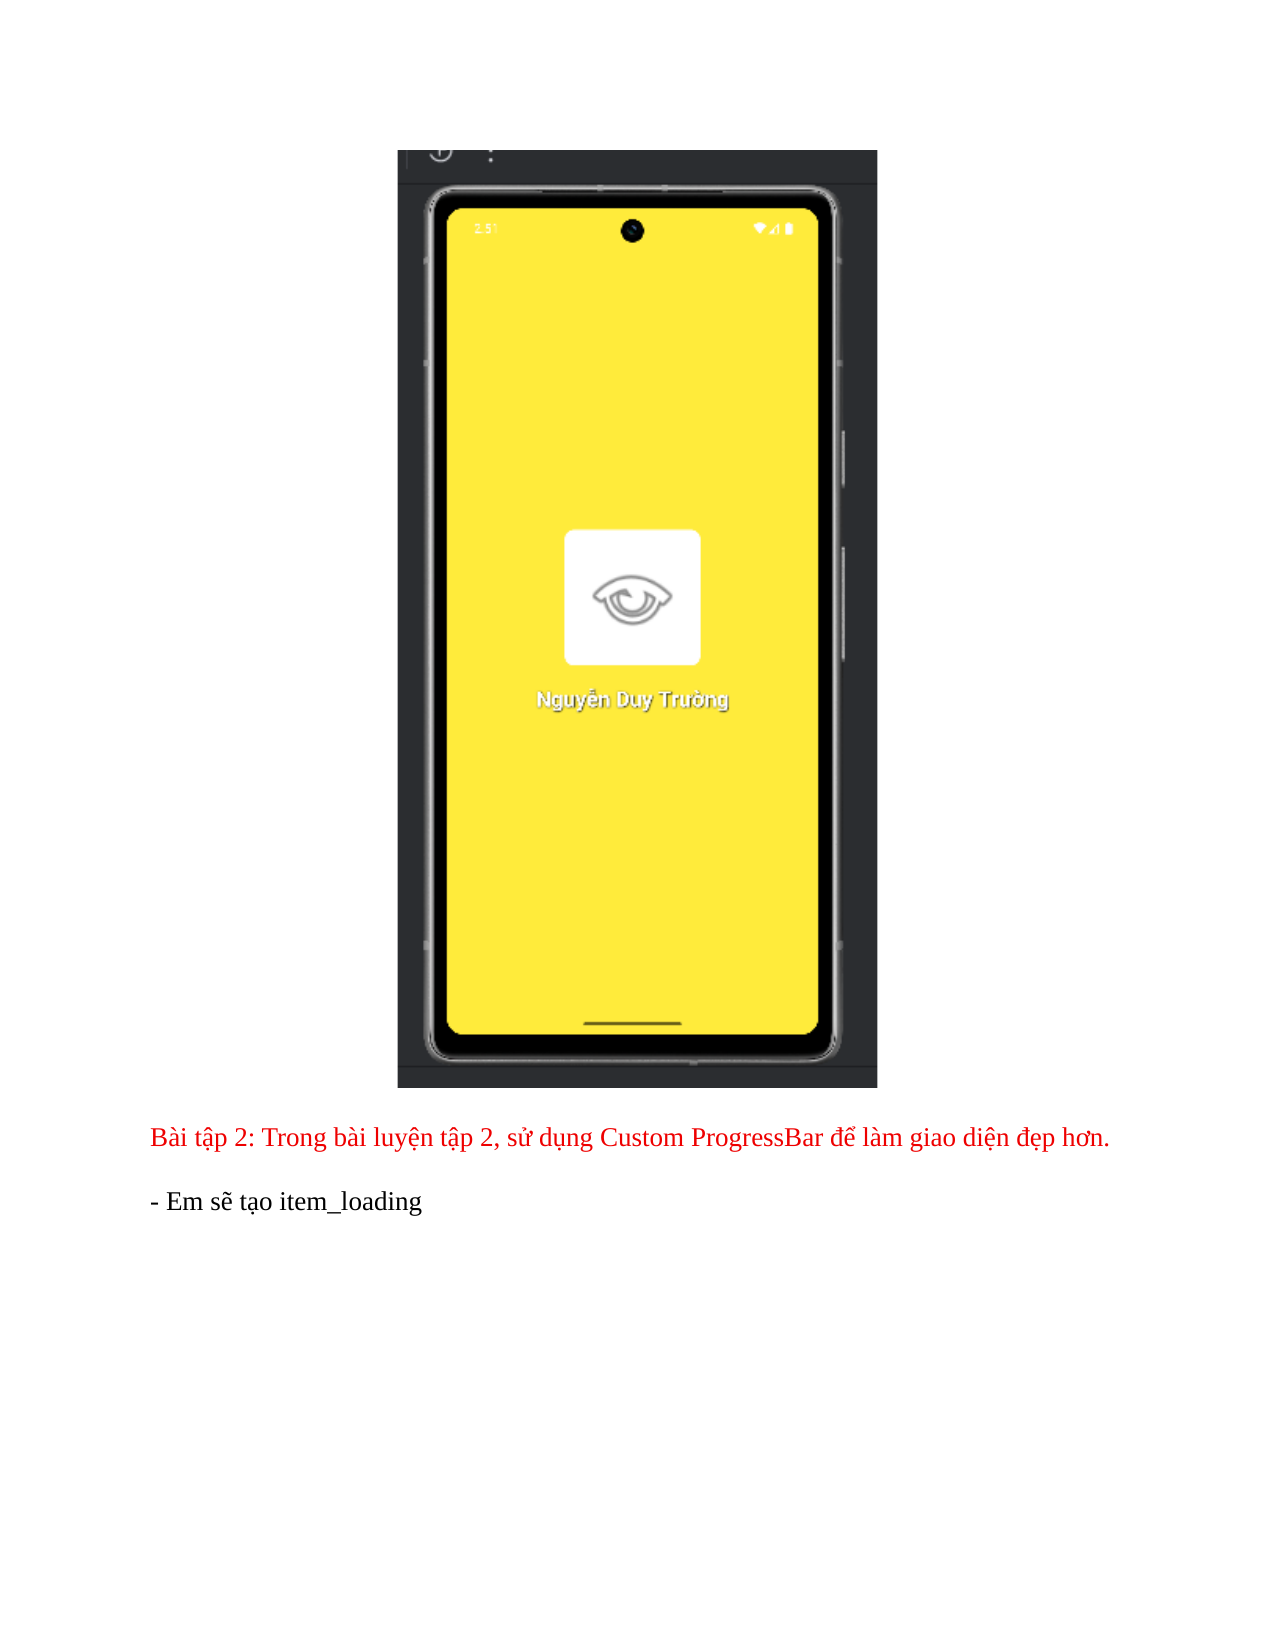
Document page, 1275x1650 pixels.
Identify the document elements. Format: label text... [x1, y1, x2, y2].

text - Em sẽ tạo item_loading [150, 1184, 1125, 1216]
text Bài tập 2: Trong bài luyện tập 2, sử dụng Custom ProgressBar để làm giao diện đẹp hơn. [150, 1121, 1125, 1152]
picture [397, 150, 878, 1088]
